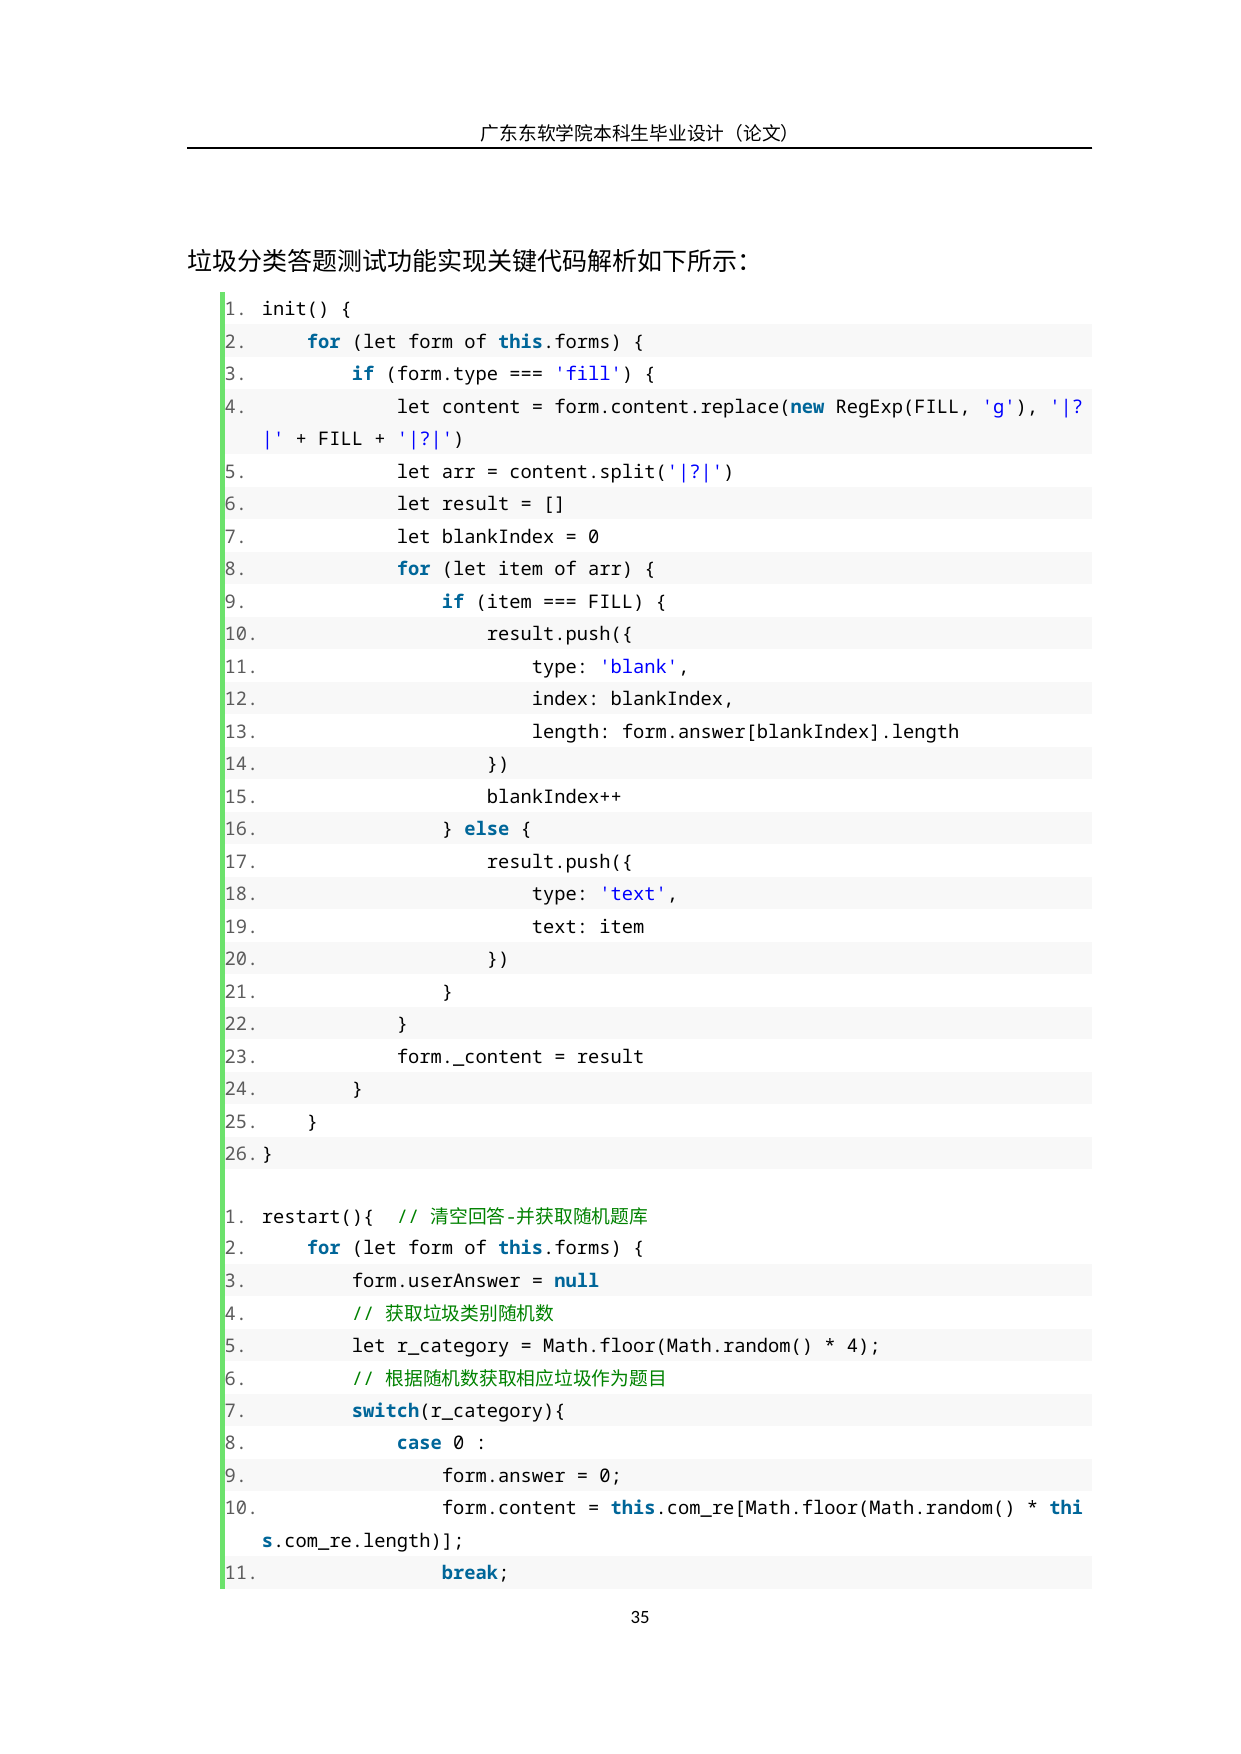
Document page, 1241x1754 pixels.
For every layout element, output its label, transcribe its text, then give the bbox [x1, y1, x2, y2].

list // 获取垃圾类别随机数 [225, 1296, 1092, 1329]
list form.answer = 0; [225, 1459, 1092, 1491]
list } else { [225, 812, 1092, 844]
list for (let form of this.forms) { [225, 1231, 1092, 1264]
list } [225, 1104, 1092, 1137]
list for (let form of this.forms) { [225, 324, 1092, 357]
list for (let item of arr) { [225, 552, 1092, 584]
text 垃圾分类答题测试功能实现关键代码解析如下所示： [187, 227, 1092, 292]
list if (item === FILL) { [225, 584, 1092, 617]
list let r_category = Math.floor(Math.random() * 4); [225, 1329, 1092, 1361]
list } [225, 1072, 1092, 1104]
list form.userAnswer = null [225, 1264, 1092, 1296]
list let blankIndex = 0 [225, 519, 1092, 552]
list }) [225, 747, 1092, 779]
list } [225, 1007, 1092, 1039]
list type: 'text', [225, 877, 1092, 909]
list }) [225, 942, 1092, 974]
list } [225, 974, 1092, 1007]
list type: 'blank', [225, 649, 1092, 682]
list result.push({ [225, 844, 1092, 877]
list length: form.answer[blankIndex].length [225, 714, 1092, 747]
list switch(r_category){ [225, 1394, 1092, 1426]
list blankIndex++ [225, 779, 1092, 812]
list } [225, 1137, 1092, 1169]
list restart(){ // 清空回答-并获取随机题库 [225, 1199, 1092, 1231]
list break; [225, 1556, 1092, 1589]
list let content = form.content.replace(new RegExp(FILL, 'g'), '|?|' + FILL + '|?|') [225, 389, 1092, 454]
list init() { [225, 292, 1092, 324]
list case 0 : [225, 1426, 1092, 1459]
list form.content = this.com_re[Math.floor(Math.random() * this.com_re.length)]; [225, 1491, 1092, 1556]
list text: item [225, 909, 1092, 942]
list index: blankIndex, [225, 682, 1092, 714]
list if (form.type === 'fill') { [225, 357, 1092, 389]
list // 根据随机数获取相应垃圾作为题目 [225, 1361, 1092, 1394]
list let arr = content.split('|?|') [225, 454, 1092, 487]
list result.push({ [225, 617, 1092, 649]
list let result = [] [225, 487, 1092, 519]
list form._content = result [225, 1039, 1092, 1072]
